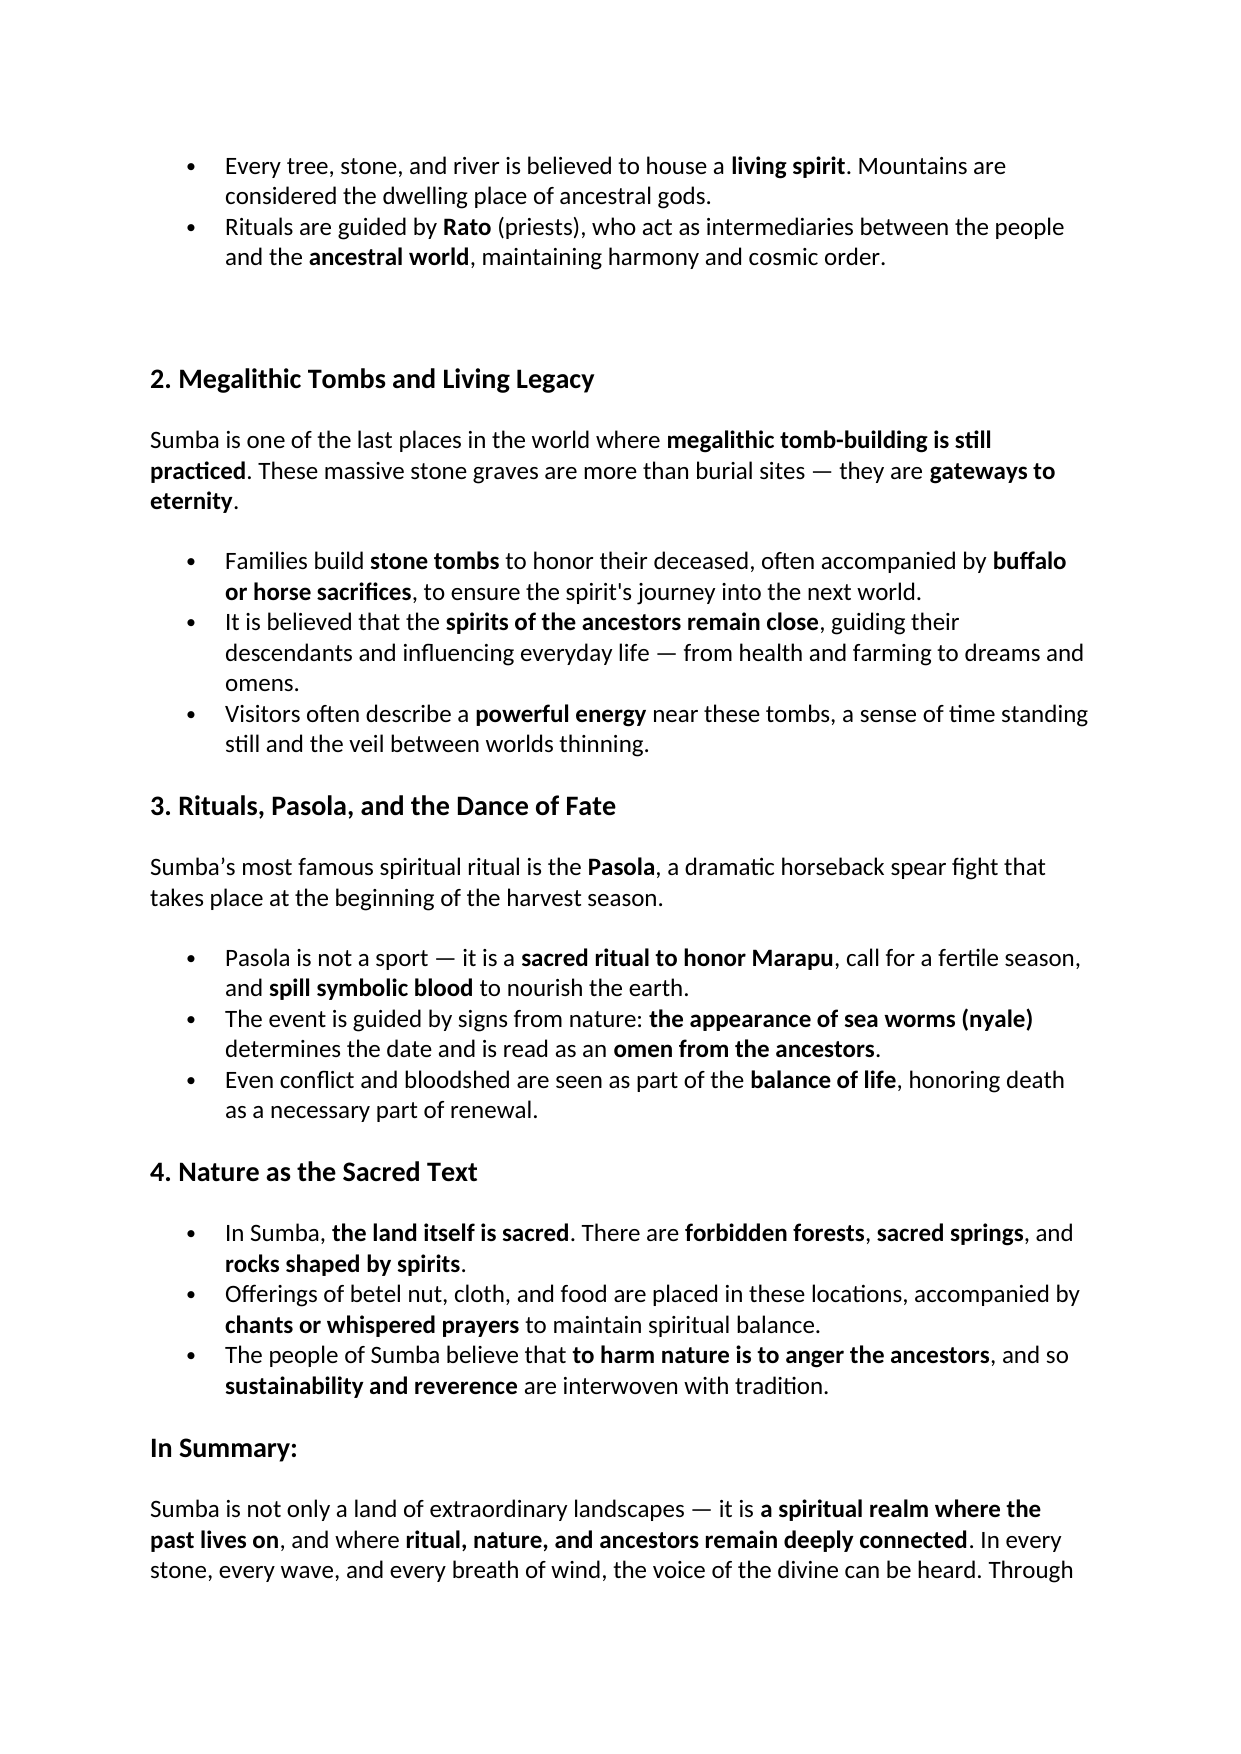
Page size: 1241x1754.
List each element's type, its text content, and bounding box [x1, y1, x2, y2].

list Rituals are guided by Rato (priests), who act as intermediaries between the people and the ancestral world, maintaining harmony and cosmic order. [187, 211, 1090, 272]
list It is believed that the spirits of the ancestors remain close, guiding their descendants and influencing everyday life — from health and farming to dreams and omens. [187, 606, 1090, 698]
list The event is guided by signs from nature: the appearance of sea worms (nyale) determines the date and is read as an omen from the ancestors. [187, 1003, 1090, 1064]
list Pasola is not a sport — it is a sacred ritual to honor Marapu, call for a fertile season, and spill symbolic blood to nourish the earth. [187, 942, 1090, 1003]
list Every tree, stone, and river is believed to house a living spirit. Mountains are considered the dwelling place of ancestral gods. [187, 150, 1090, 211]
list Offerings of betel nut, cloth, and food are placed in these locations, accompanied by chants or whispered prayers to maintain spiritual balance. [187, 1279, 1090, 1340]
text Sumba’s most famous spiritual ritual is the Pasola, a dramatic horseback spear fight that takes place at the beginning of the harvest season. [150, 852, 1090, 913]
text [150, 1493, 1090, 1585]
list The people of Sumba believe that to harm nature is to anger the ancestors, and so sustainability and reverence are interwoven with tradition. [187, 1340, 1090, 1401]
text In Summary: [150, 1430, 1090, 1464]
list Visitors often describe a powerful energy near these tombs, a sense of time standing still and the veil between worlds thinning. [187, 698, 1090, 759]
text 2. Megalithic Tombs and Living Legacy [150, 361, 1090, 395]
list Even conflict and bloodshed are seen as part of the balance of life, honoring death as a necessary part of renewal. [187, 1064, 1090, 1125]
list In Sumba, the land itself is sacred. There are forbidden forests, sacred springs, and rocks shaped by spirits. [187, 1218, 1090, 1279]
text Sumba is one of the last places in the world where megalithic tomb-building is still practiced. These massive stone graves are more than burial sites — they are gateways to eternity. [150, 424, 1090, 516]
list Families build stone tombs to honor their deceased, often accompanied by buffalo or horse sacrifices, to ensure the spirit's journey into the next world. [187, 545, 1090, 606]
text 4. Nature as the Sacred Text [150, 1154, 1090, 1188]
text 3. Rituals, Pasola, and the Dance of Fate [150, 788, 1090, 822]
